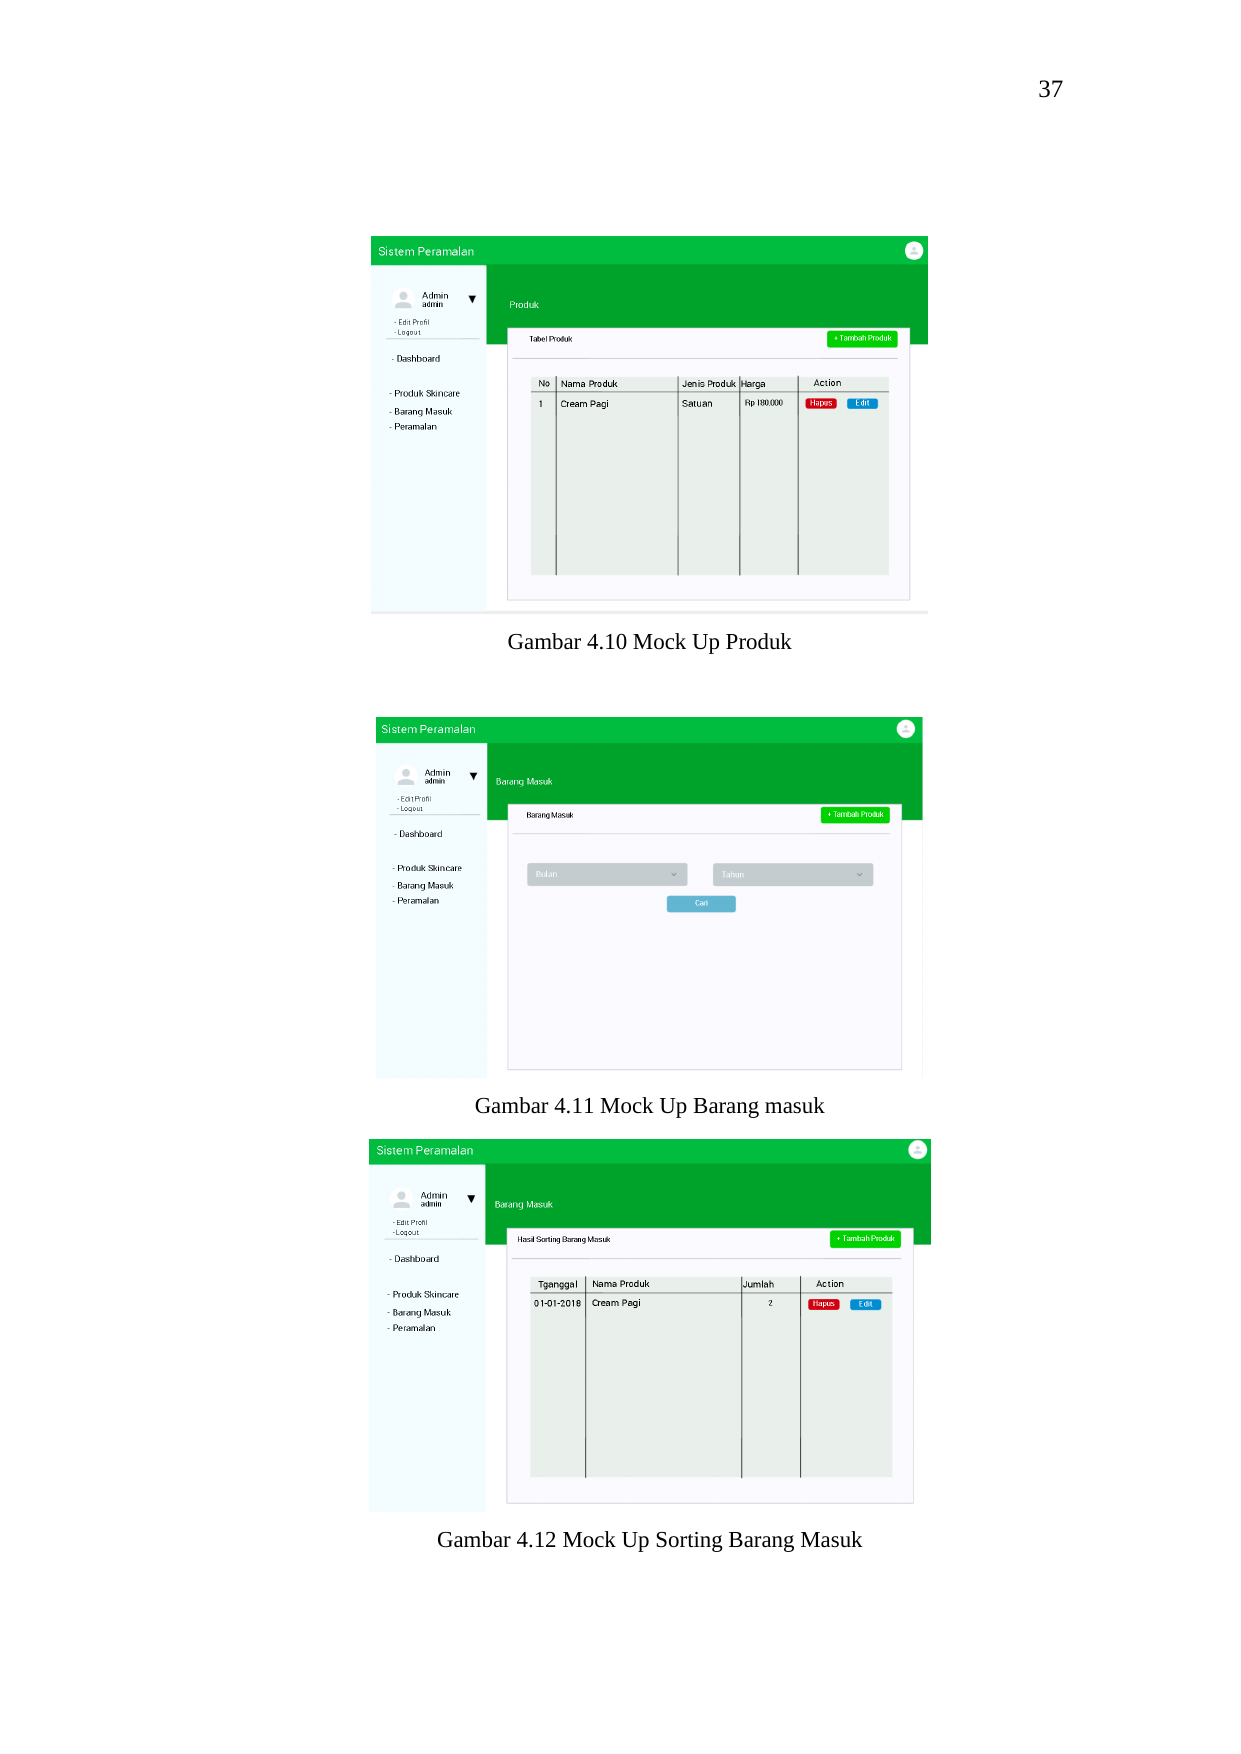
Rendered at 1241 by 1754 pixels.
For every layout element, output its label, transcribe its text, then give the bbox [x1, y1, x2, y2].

picture [371, 236, 928, 614]
picture [376, 717, 923, 1078]
text Gambar 4.11 Mock Up Barang masuk [236, 1092, 1063, 1119]
text Gambar 4.10 Mock Up Produk [236, 628, 1063, 654]
text Gambar 4.12 Mock Up Sorting Barang Masuk [236, 1526, 1063, 1552]
picture [369, 1139, 931, 1512]
